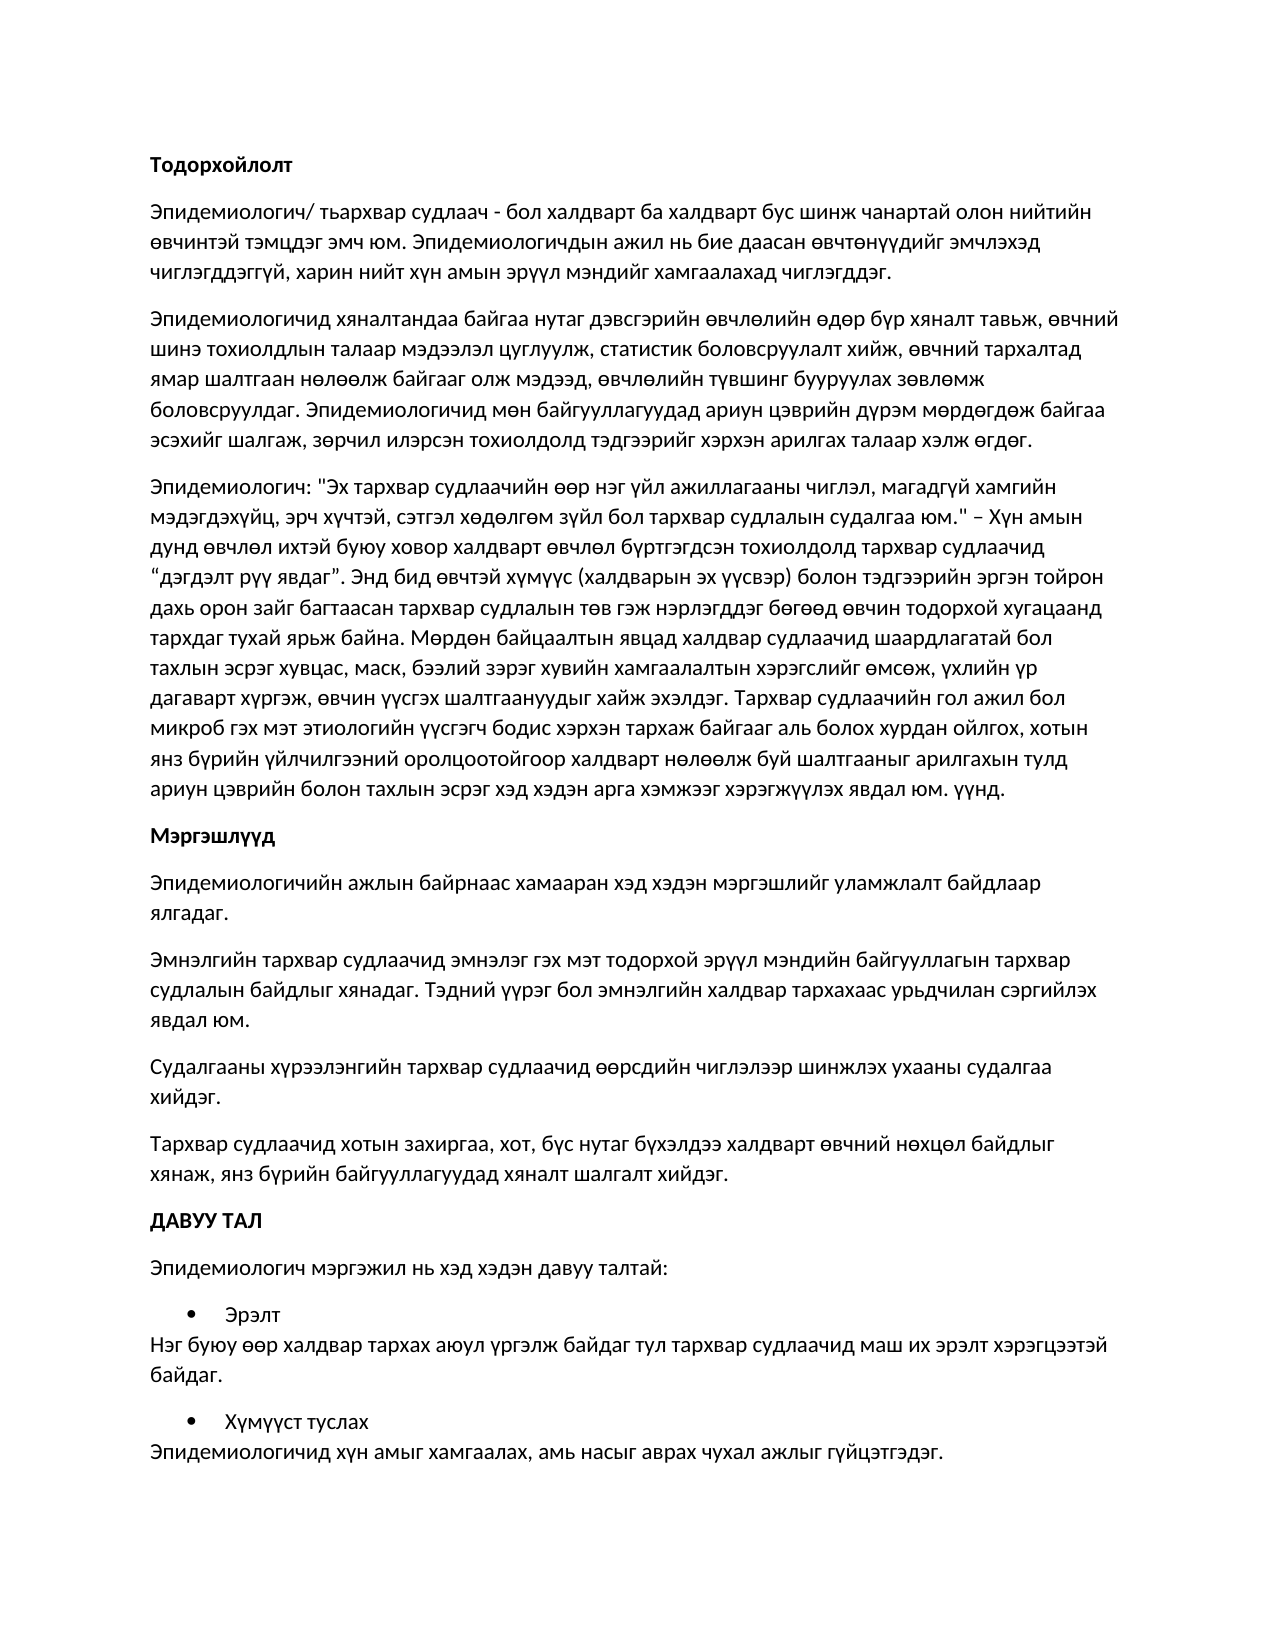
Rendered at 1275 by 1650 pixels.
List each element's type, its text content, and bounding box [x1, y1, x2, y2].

text Эпидемиологичид хяналтандаа байгаа нутаг дэвсгэрийн өвчлөлийн өдөр бүр хяналт тавьж, өвчний шинэ тохиолдлын талаар мэдээлэл цуглуулж, статистик боловсруулалт хийж, өвчний тархалтад ямар шалтгаан нөлөөлж байгааг олж мэдээд, өвчлөлийн түвшинг бууруулах зөвлөмж боловсруулдаг. Эпидемиологичид мөн байгууллагуудад ариун цэврийн дүрэм мөрдөгдөж байгаа эсэхийг шалгаж, зөрчил илэрсэн тохиолдолд тэдгээрийг хэрхэн арилгах талаар хэлж өгдөг. [150, 304, 1125, 453]
text Нэг буюу өөр халдвар тархах аюул үргэлж байдаг тул тархвар судлаачид маш их эрэлт хэрэгцээтэй байдаг. [150, 1330, 1125, 1388]
text Эмнэлгийн тархвар судлаачид эмнэлэг гэх мэт тодорхой эрүүл мэндийн байгууллагын тархвар судлалын байдлыг хянадаг. Тэдний үүрэг бол эмнэлгийн халдвар тархахаас урьдчилан сэргийлэх явдал юм. [150, 945, 1125, 1033]
text Эпидемиологичийн ажлын байрнаас хамааран хэд хэдэн мэргэшлийг уламжлалт байдлаар ялгадаг. [150, 868, 1125, 926]
text Судалгааны хүрээлэнгийн тархвар судлаачид өөрсдийн чиглэлээр шинжлэх ухааны судалгаа хийдэг. [150, 1052, 1125, 1110]
text Эпидемиологич: "Эх тархвар судлаачийн өөр нэг үйл ажиллагааны чиглэл, магадгүй хамгийн мэдэгдэхүйц, эрч хүчтэй, сэтгэл хөдөлгөм зүйл бол тархвар судлалын судалгаа юм." – Хүн амын дунд өвчлөл ихтэй буюу ховор халдварт өвчлөл бүртгэгдсэн тохиолдолд тархвар судлаачид “дэгдэлт рүү явдаг”. Энд бид өвчтэй хүмүүс (халдварын эх үүсвэр) болон тэдгээрийн эргэн тойрон дахь орон зайг багтаасан тархвар судлалын төв гэж нэрлэгддэг бөгөөд өвчин тодорхой хугацаанд тархдаг тухай ярьж байна. Мөрдөн байцаалтын явцад халдвар судлаачид шаардлагатай бол тахлын эсрэг хувцас, маск, бээлий зэрэг хувийн хамгаалалтын хэрэгслийг өмсөж, үхлийн үр дагаварт хүргэж, өвчин үүсгэх шалтгаануудыг хайж эхэлдэг. Тархвар судлаачийн гол ажил бол микроб гэх мэт этиологийн үүсгэгч бодис хэрхэн тархаж байгааг аль болох хурдан ойлгох, хотын янз бүрийн үйлчилгээний оролцоотойгоор халдварт нөлөөлж буй шалтгааныг арилгахын тулд ариун цэврийн болон тахлын эсрэг хэд хэдэн арга хэмжээг хэрэгжүүлэх явдал юм. үүнд. [150, 472, 1125, 802]
text ДАВУУ ТАЛ [150, 1206, 1125, 1234]
text Эпидемиологич/ тьархвар судлаач - бол халдварт ба халдварт бус шинж чанартай олон нийтийн өвчинтэй тэмцдэг эмч юм. Эпидемиологичдын ажил нь бие даасан өвчтөнүүдийг эмчлэхэд чиглэгддэггүй, харин нийт хүн амын эрүүл мэндийг хамгаалахад чиглэгддэг. [150, 197, 1125, 285]
text Эпидемиологичид хүн амыг хамгаалах, амь насыг аврах чухал ажлыг гүйцэтгэдэг. [150, 1437, 1125, 1466]
text Тодорхойлолт [150, 150, 1125, 178]
list Хүмүүст туслах [187, 1407, 1125, 1435]
text Тархвар судлаачид хотын захиргаа, хот, бүс нутаг бүхэлдээ халдварт өвчний нөхцөл байдлыг хянаж, янз бүрийн байгууллагуудад хяналт шалгалт хийдэг. [150, 1129, 1125, 1187]
text Мэргэшлүүд [150, 821, 1125, 849]
text Эпидемиологич мэргэжил нь хэд хэдэн давуу талтай: [150, 1253, 1125, 1281]
list Эрэлт [187, 1300, 1125, 1328]
